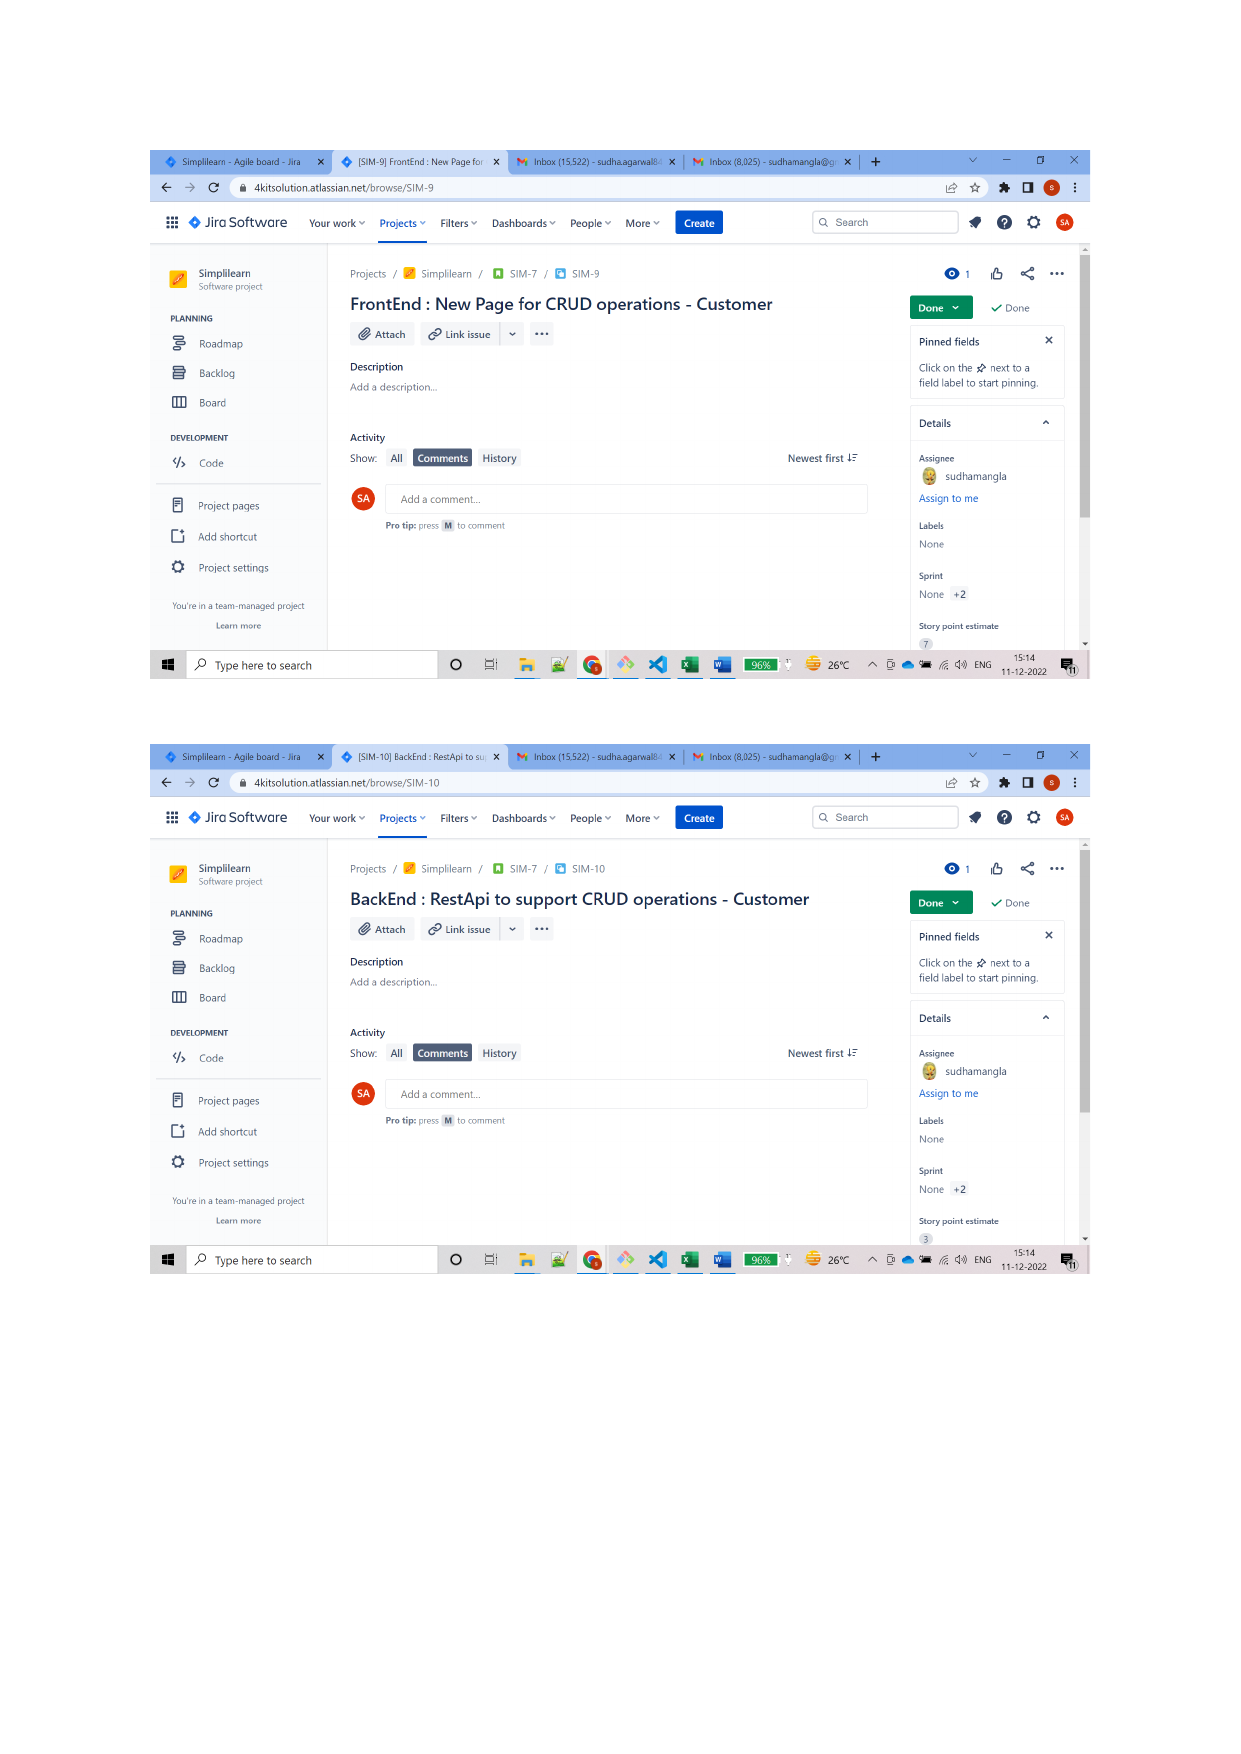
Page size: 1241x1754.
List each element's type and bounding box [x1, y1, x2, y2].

picture [150, 744, 1091, 1274]
picture [150, 150, 1091, 679]
